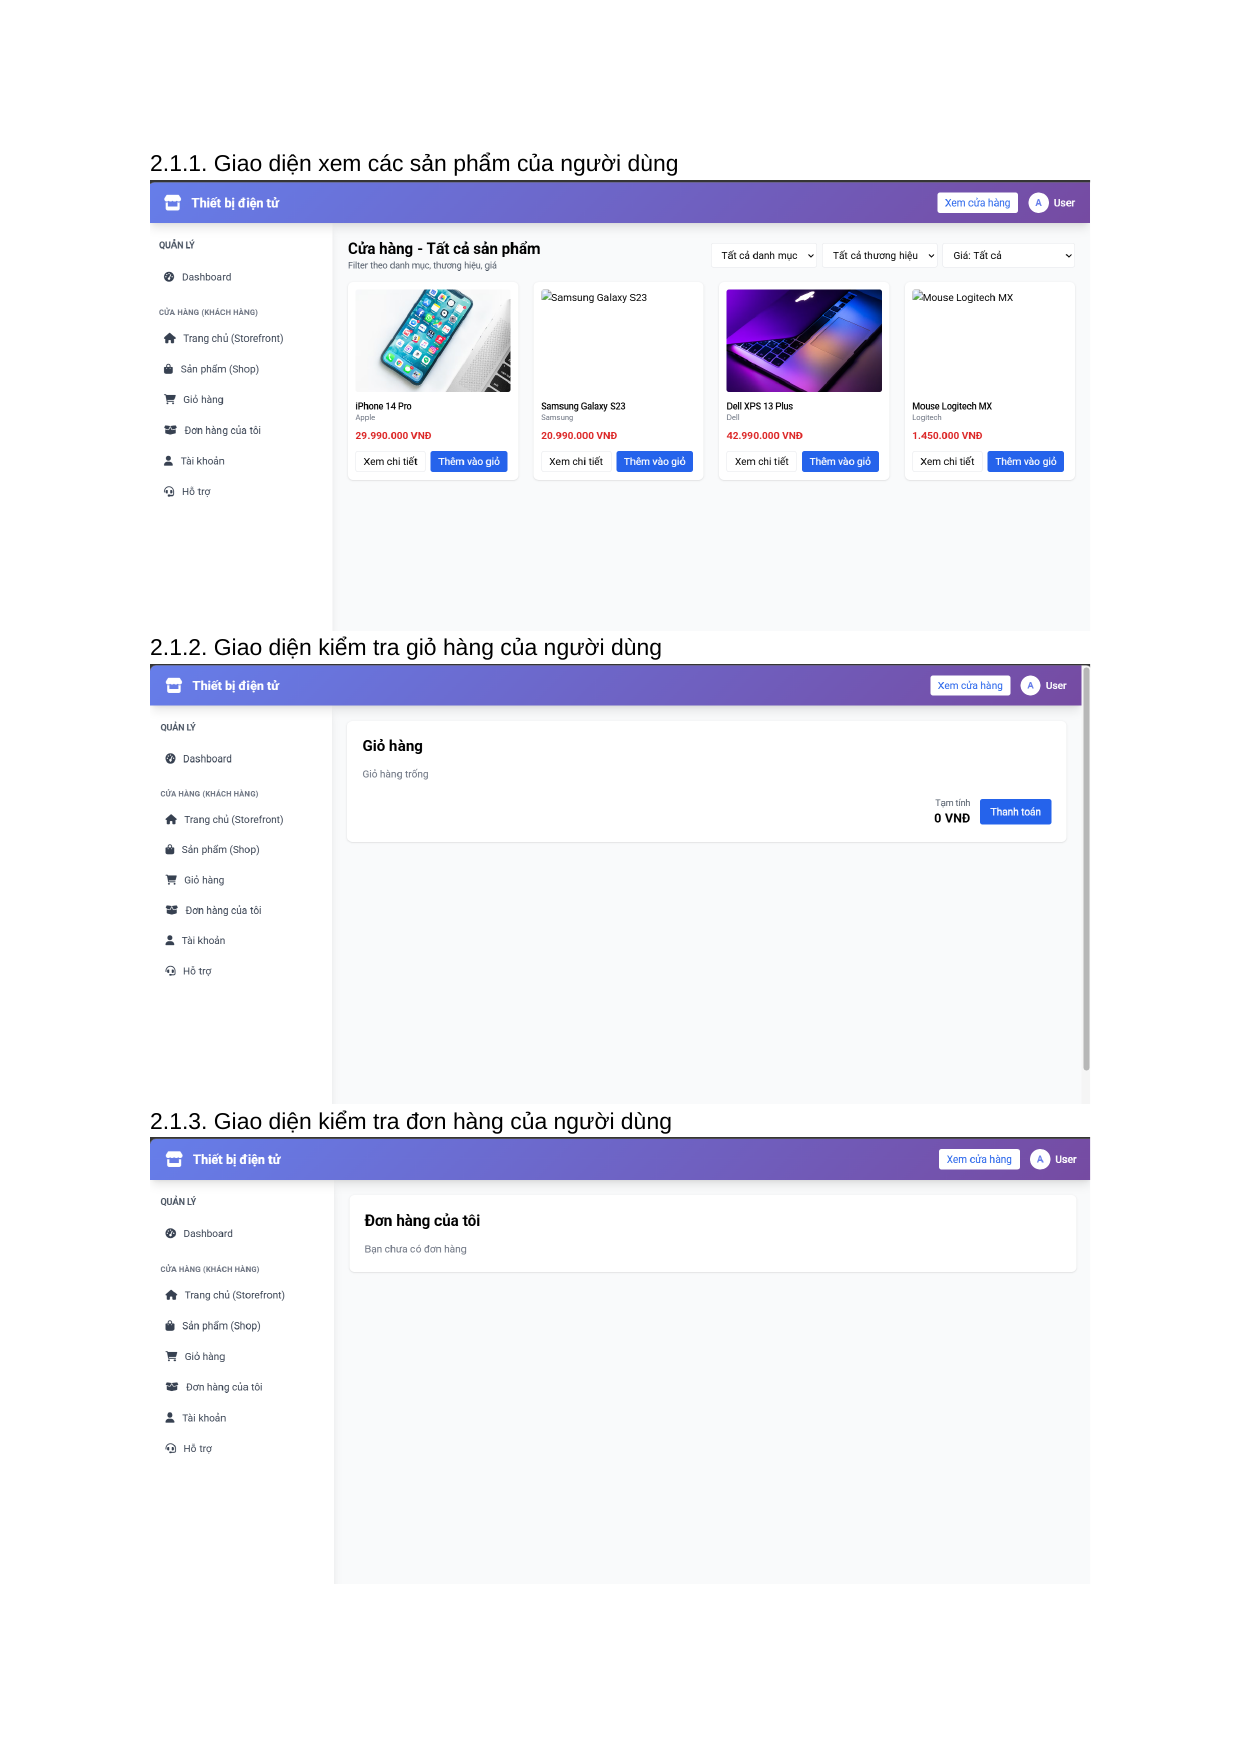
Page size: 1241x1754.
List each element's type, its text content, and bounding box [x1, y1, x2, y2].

picture [150, 1137, 1091, 1584]
text 2.1.3. Giao diện kiểm tra đơn hàng của người dùng [150, 1108, 1090, 1134]
picture [150, 180, 1091, 631]
text 2.1.2. Giao diện kiểm tra giỏ hàng của người dùng [150, 634, 1090, 660]
picture [150, 664, 1091, 1104]
text 2.1.1. Giao diện xem các sản phẩm của người dùng [150, 150, 1090, 180]
